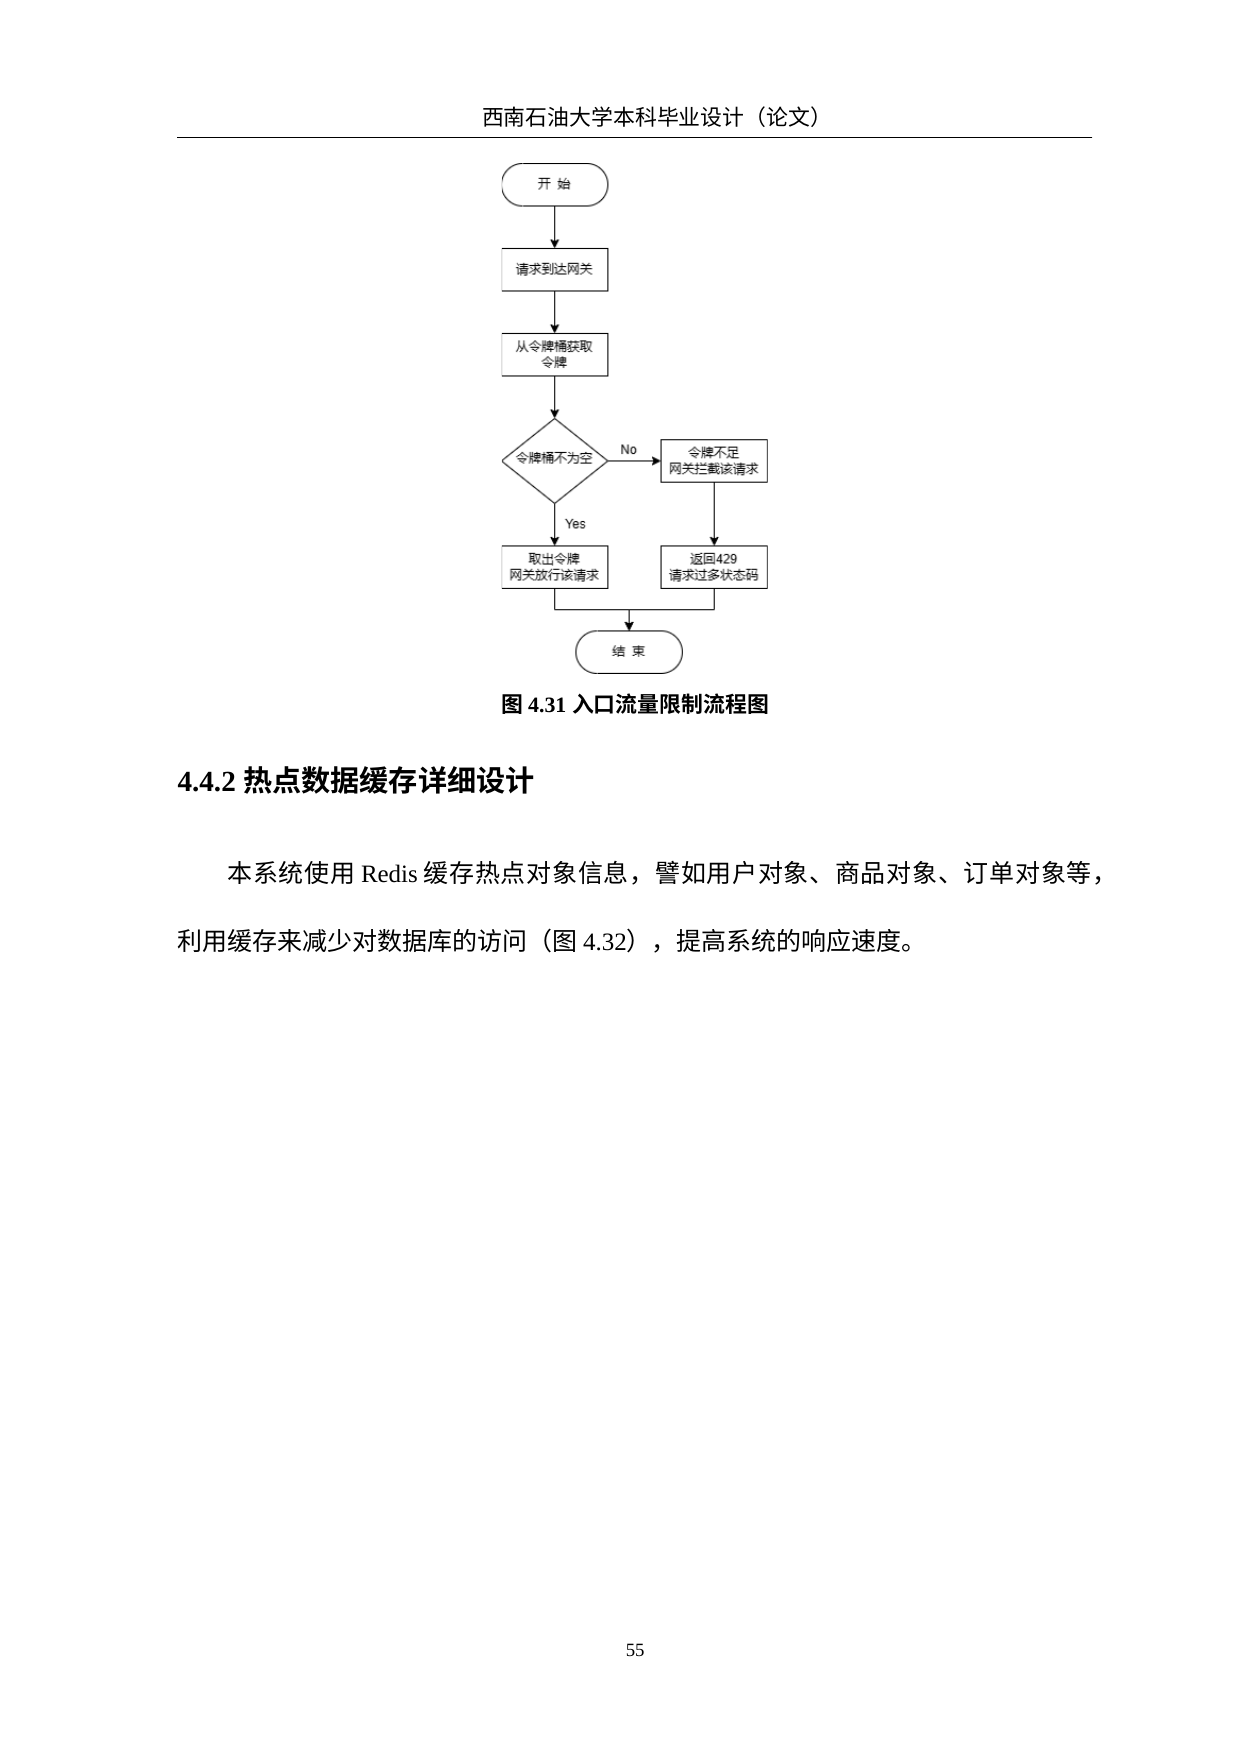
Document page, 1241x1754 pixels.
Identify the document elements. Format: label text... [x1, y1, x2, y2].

subtitle 热点数据缓存详细设计 [177, 745, 1092, 813]
picture [501, 163, 768, 674]
